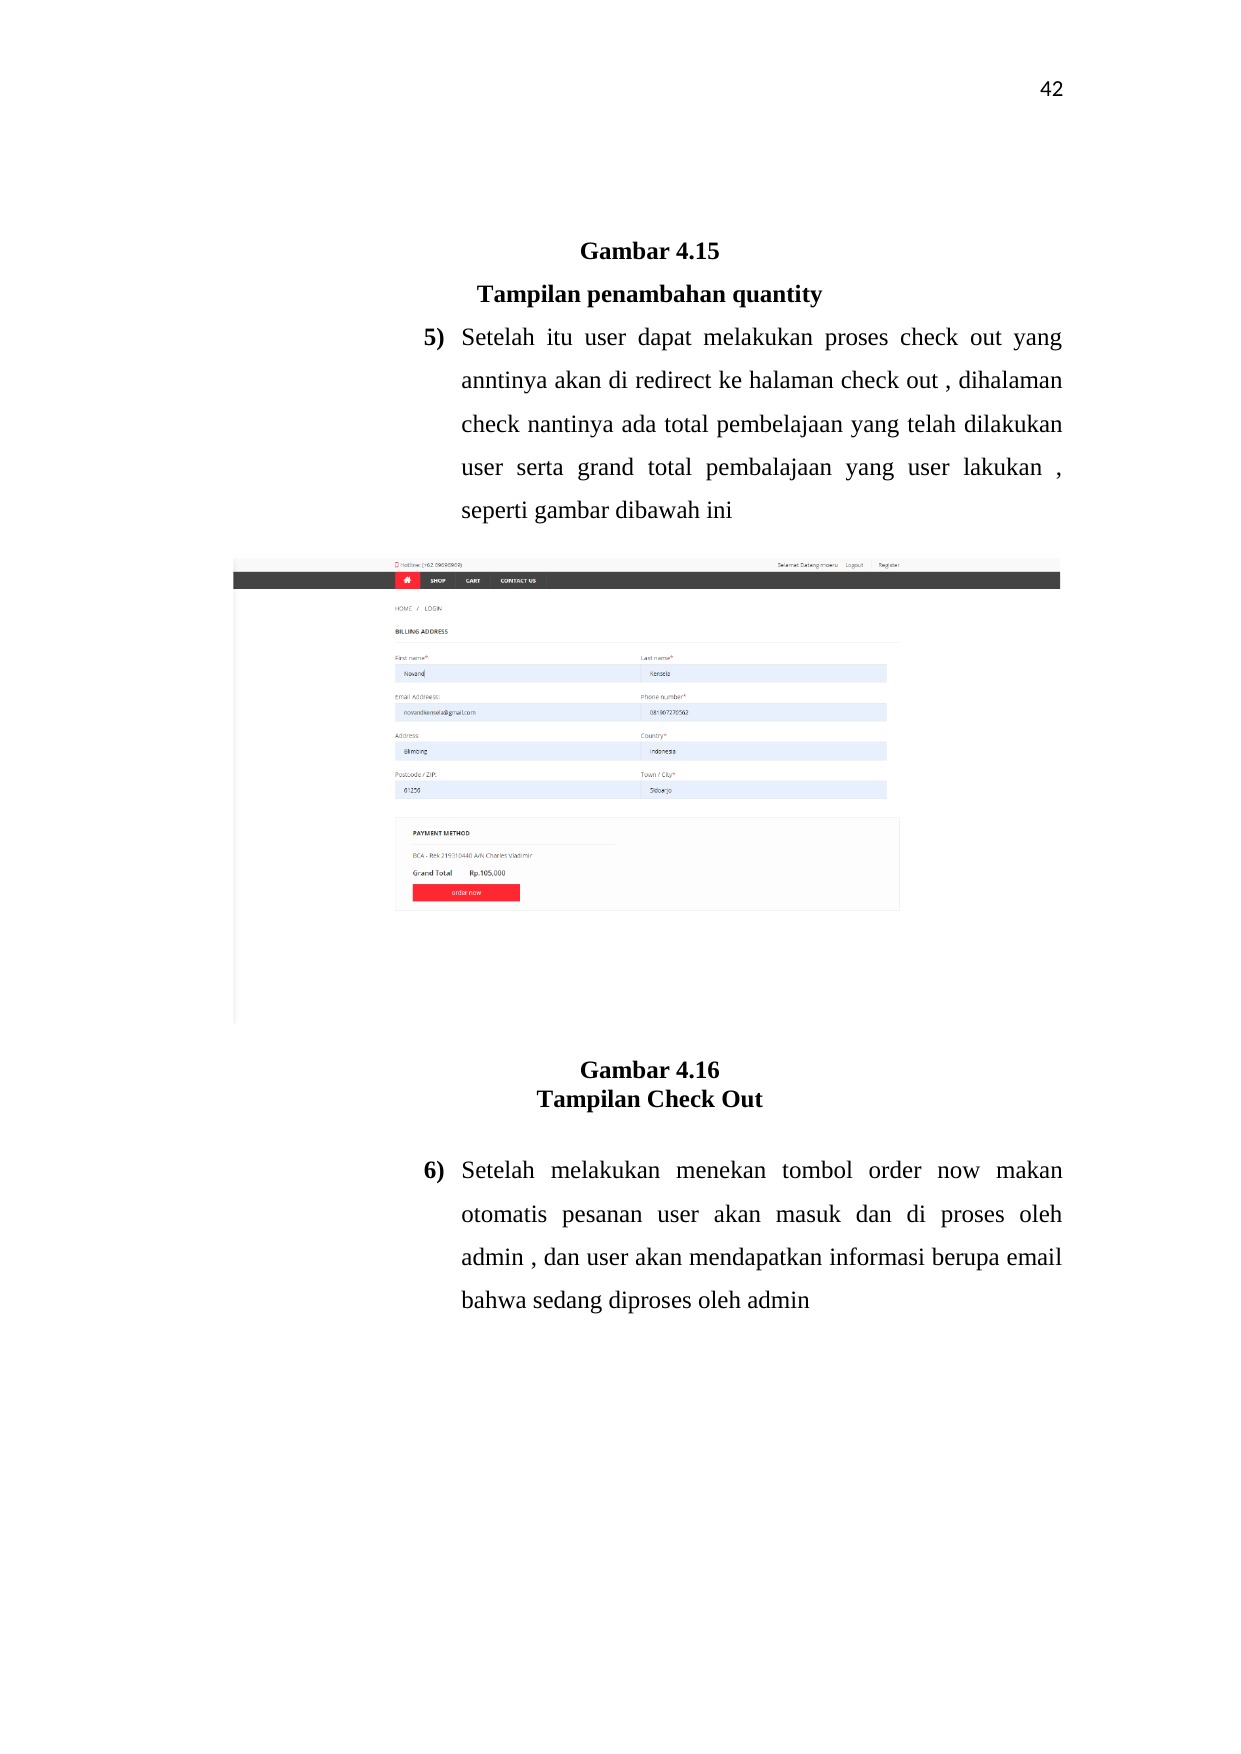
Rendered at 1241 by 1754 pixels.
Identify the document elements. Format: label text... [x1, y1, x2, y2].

list Setelah melakukan menekan tombol order now makan otomatis pesanan user akan masuk dan di proses oleh admin , dan user akan mendapatkan informasi berupa email bahwa sedang diproses oleh admin [424, 1156, 1063, 1314]
text Tampilan penambahan quantity [236, 279, 1063, 308]
text Gambar 4.15 [236, 236, 1063, 265]
list Setelah itu user dapat melakukan proses check out yang anntinya akan di redirect ke halaman check out , dihalaman check nantinya ada total pembelajaan yang telah dilakukan user serta grand total pembalajaan yang user lakukan , seperti gambar dibawah ini [424, 322, 1063, 524]
text Tampilan Check Out [236, 1084, 1063, 1112]
picture [233, 558, 1060, 1024]
